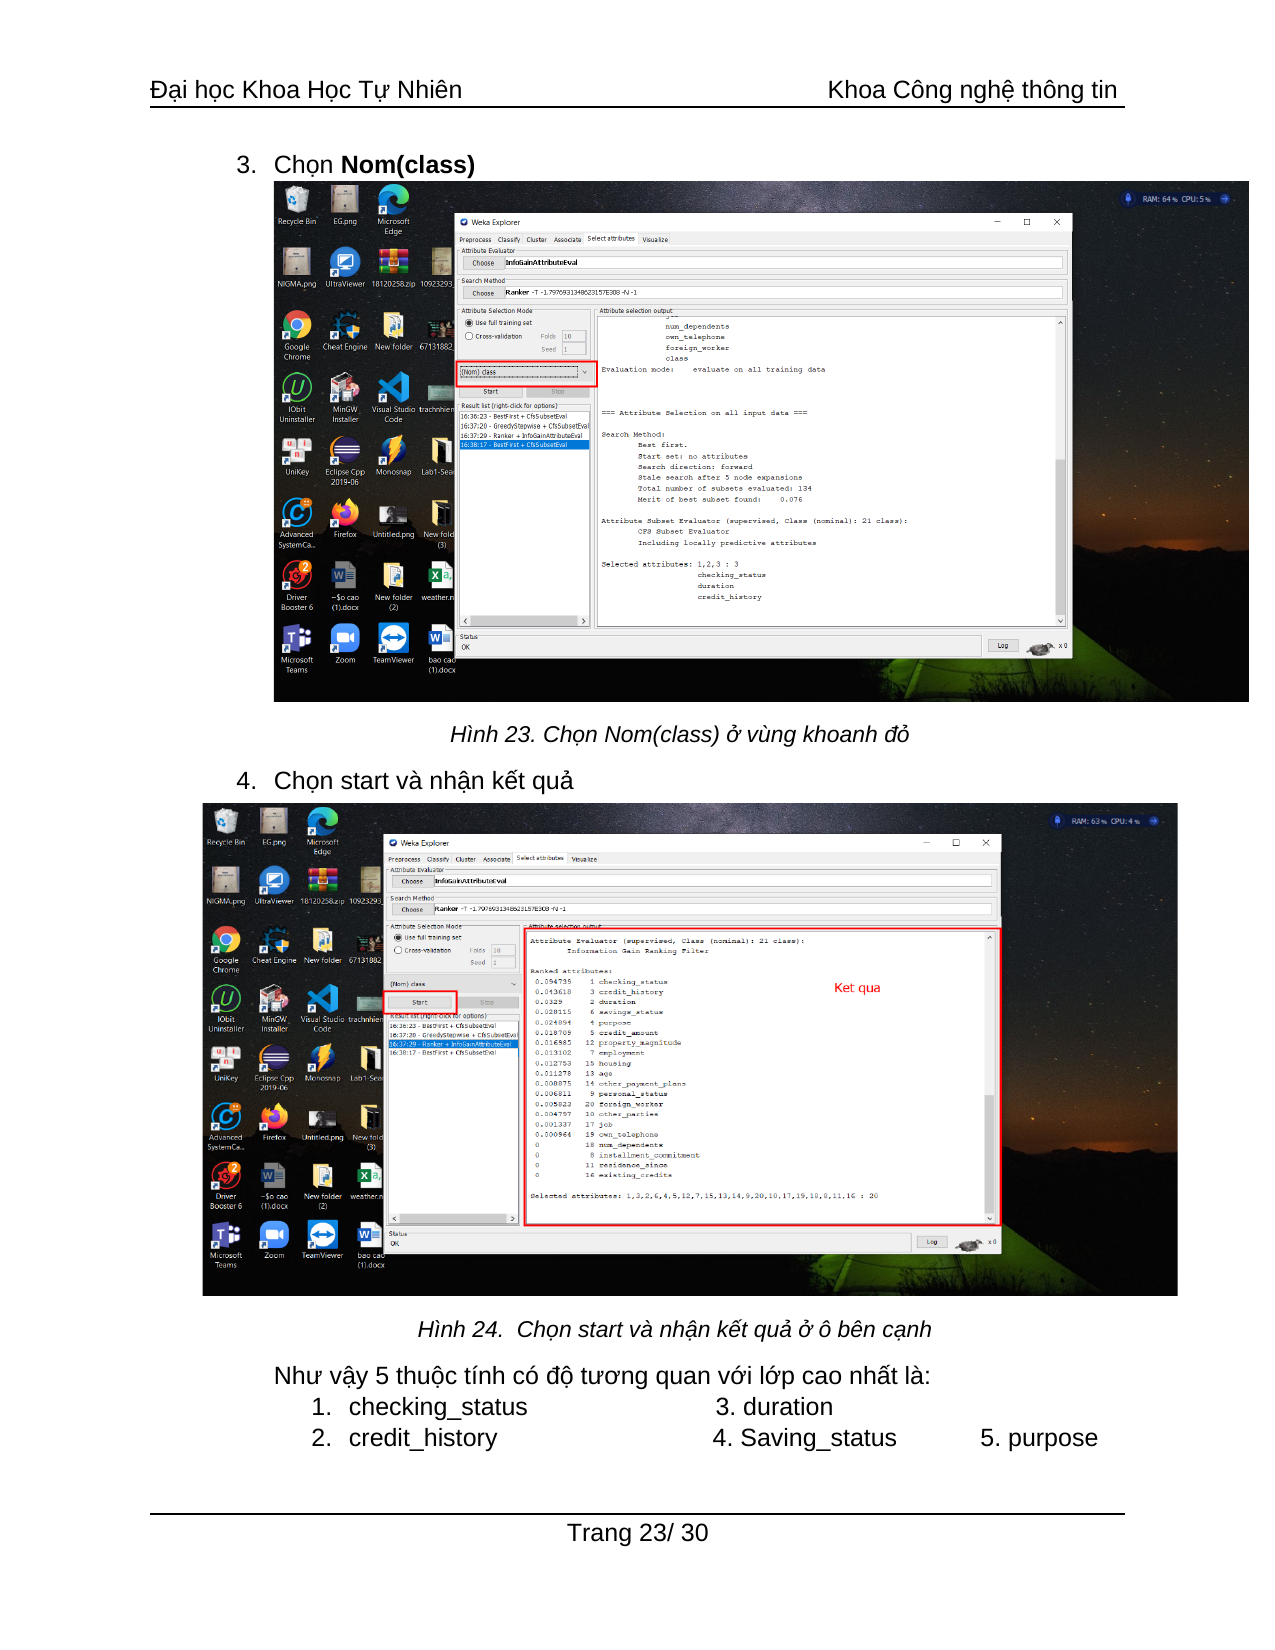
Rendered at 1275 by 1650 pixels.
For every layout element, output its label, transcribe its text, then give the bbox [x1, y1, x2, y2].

list credit_history 4. Saving_status 5. purpose [311, 1423, 1125, 1452]
picture [202, 803, 1178, 1296]
list Chọn start và nhận kết quả [236, 766, 1125, 794]
picture [273, 181, 1249, 702]
text Hình 23. Chọn Nom(class) ở vùng khoanh đỏ [450, 721, 1125, 747]
list Như vậy 5 thuộc tính có độ tương quan với lớp cao nhất là: [274, 1361, 1125, 1390]
list checking_status 3. duration [311, 1392, 1125, 1421]
